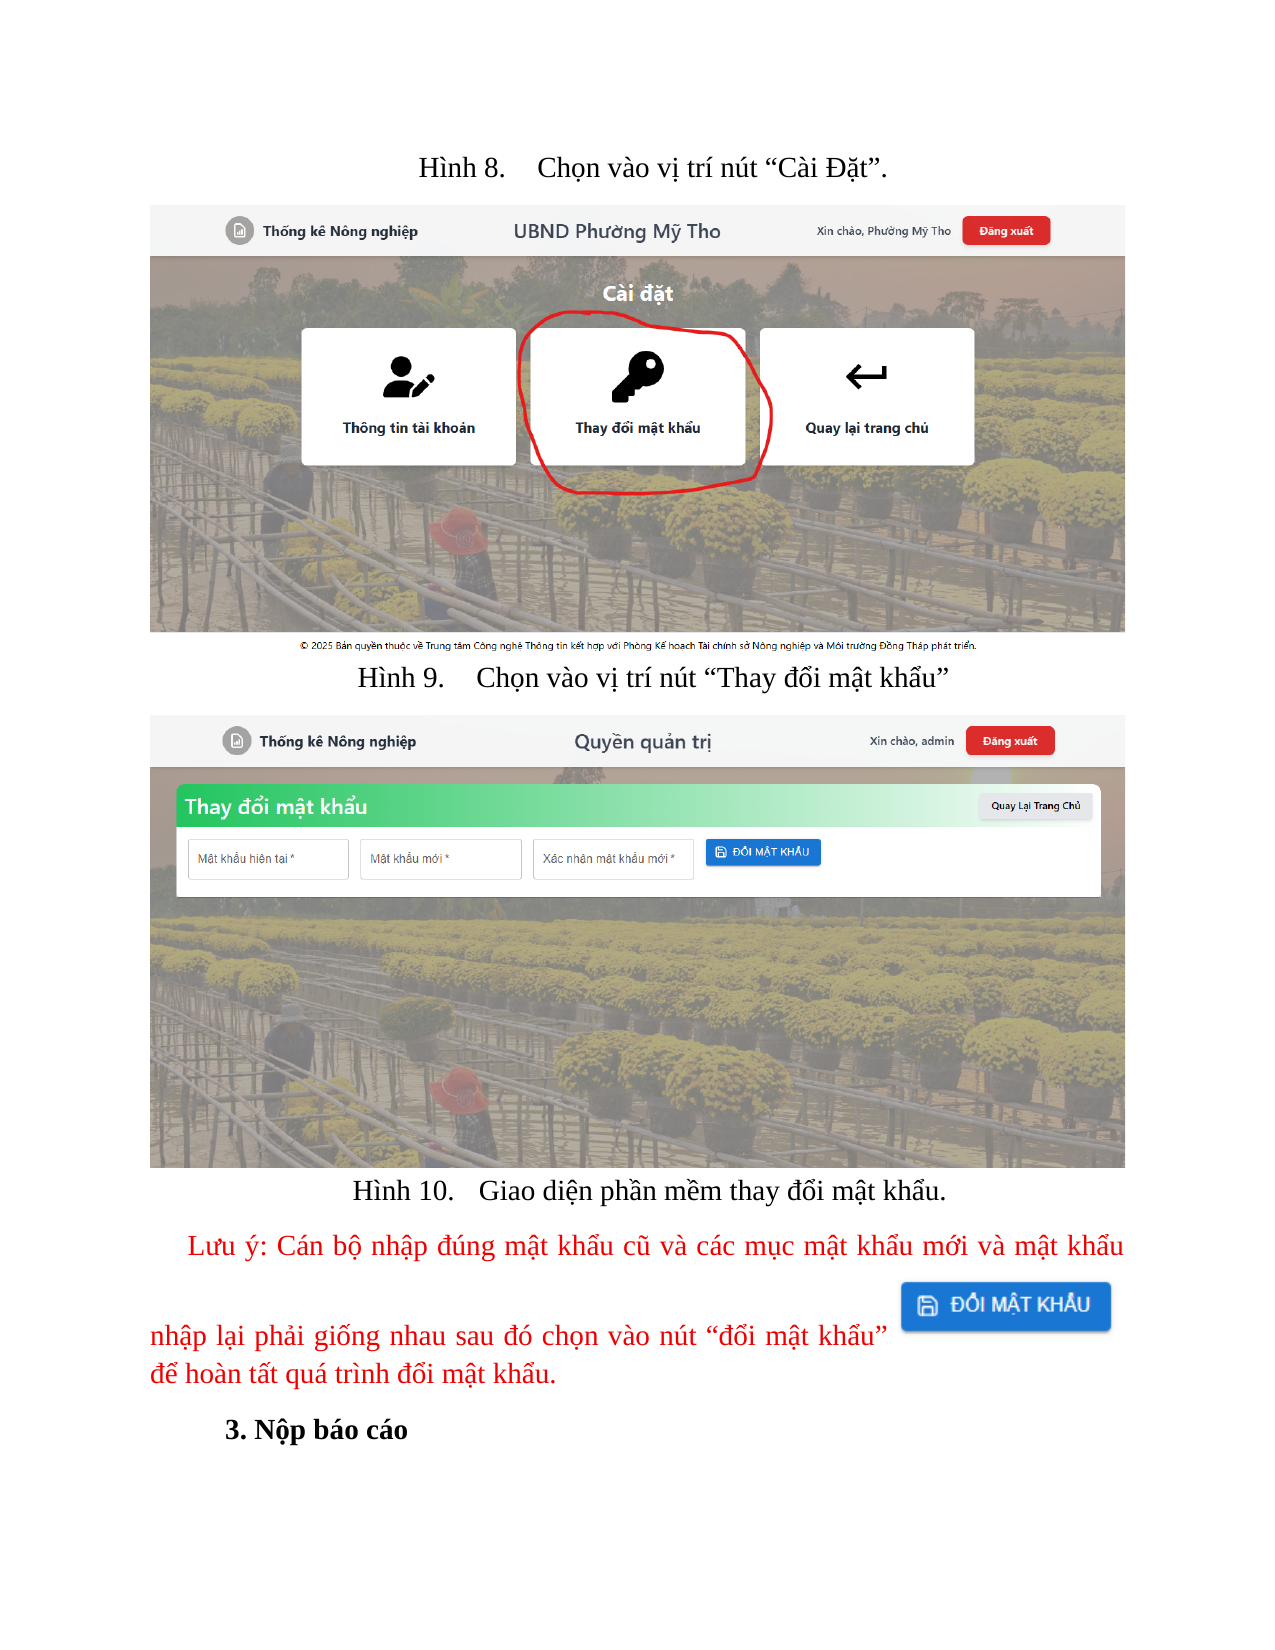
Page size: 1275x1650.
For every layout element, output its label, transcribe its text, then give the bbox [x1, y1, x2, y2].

list Chọn vào vị trí nút “Thay đổi mật khẩu” [225, 660, 1125, 694]
picture [150, 715, 1125, 1168]
list Giao diện phần mềm thay đổi mật khẩu. [225, 1173, 1125, 1206]
picture [897, 1266, 1125, 1346]
list Chọn vào vị trí nút “Cài Đặt”. [225, 150, 1125, 183]
text Lưu ý: Cán bộ nhập đúng mật khẩu cũ và các mục mật khẩu mới và mật khẩu nhập lại phải giống nhau sau đó chọn vào nút “đổi mật khẩu” để hoàn tất quá trình đổi mật khẩu. [150, 1228, 1125, 1390]
text Nộp báo cáo [225, 1412, 1125, 1445]
picture [150, 205, 1125, 656]
